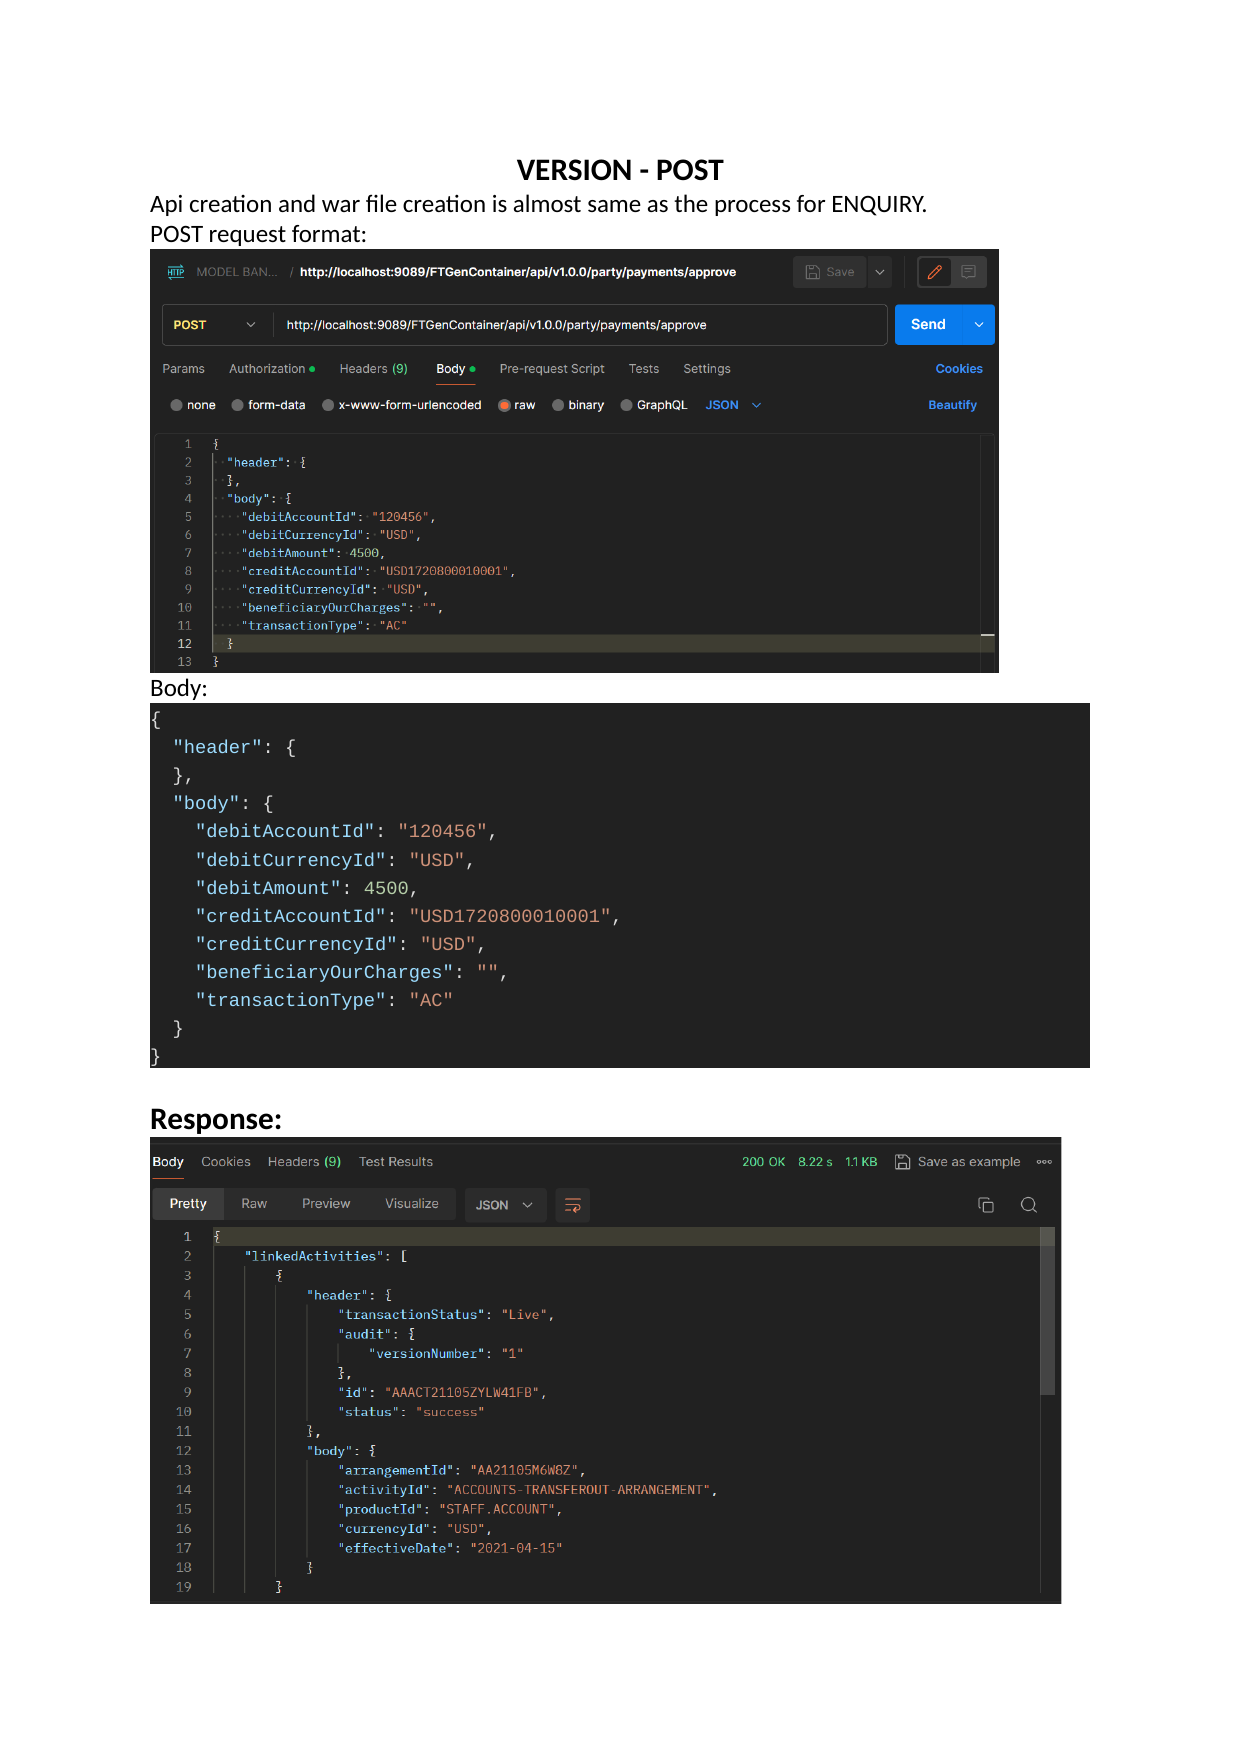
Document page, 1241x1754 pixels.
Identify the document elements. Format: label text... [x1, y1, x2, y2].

text "creditAccountId": "USD1720800010001", [150, 900, 1090, 928]
text "debitCurrencyId": "USD", [150, 843, 1090, 872]
text VERSION - POST [150, 150, 1090, 188]
text "body": { [150, 787, 1090, 815]
text "beneficiaryOurCharges": "", [150, 956, 1090, 984]
text "transactionType": "AC" [150, 984, 1090, 1012]
text Response: [150, 1099, 1090, 1137]
text { [150, 703, 1090, 731]
text } [150, 1012, 1090, 1040]
text Api creation and war file creation is almost same as the process for ENQUIRY. [150, 188, 1090, 219]
text }, [150, 759, 1090, 787]
text } [150, 1040, 1090, 1068]
text Body: [150, 672, 1090, 703]
text "creditCurrencyId": "USD", [150, 928, 1090, 956]
text "header": { [150, 731, 1090, 759]
text POST request format: [150, 219, 1090, 249]
text "debitAccountId": "120456", [150, 815, 1090, 843]
text "debitAmount": 4500, [150, 872, 1090, 900]
picture [150, 1137, 1062, 1604]
picture [150, 249, 999, 673]
